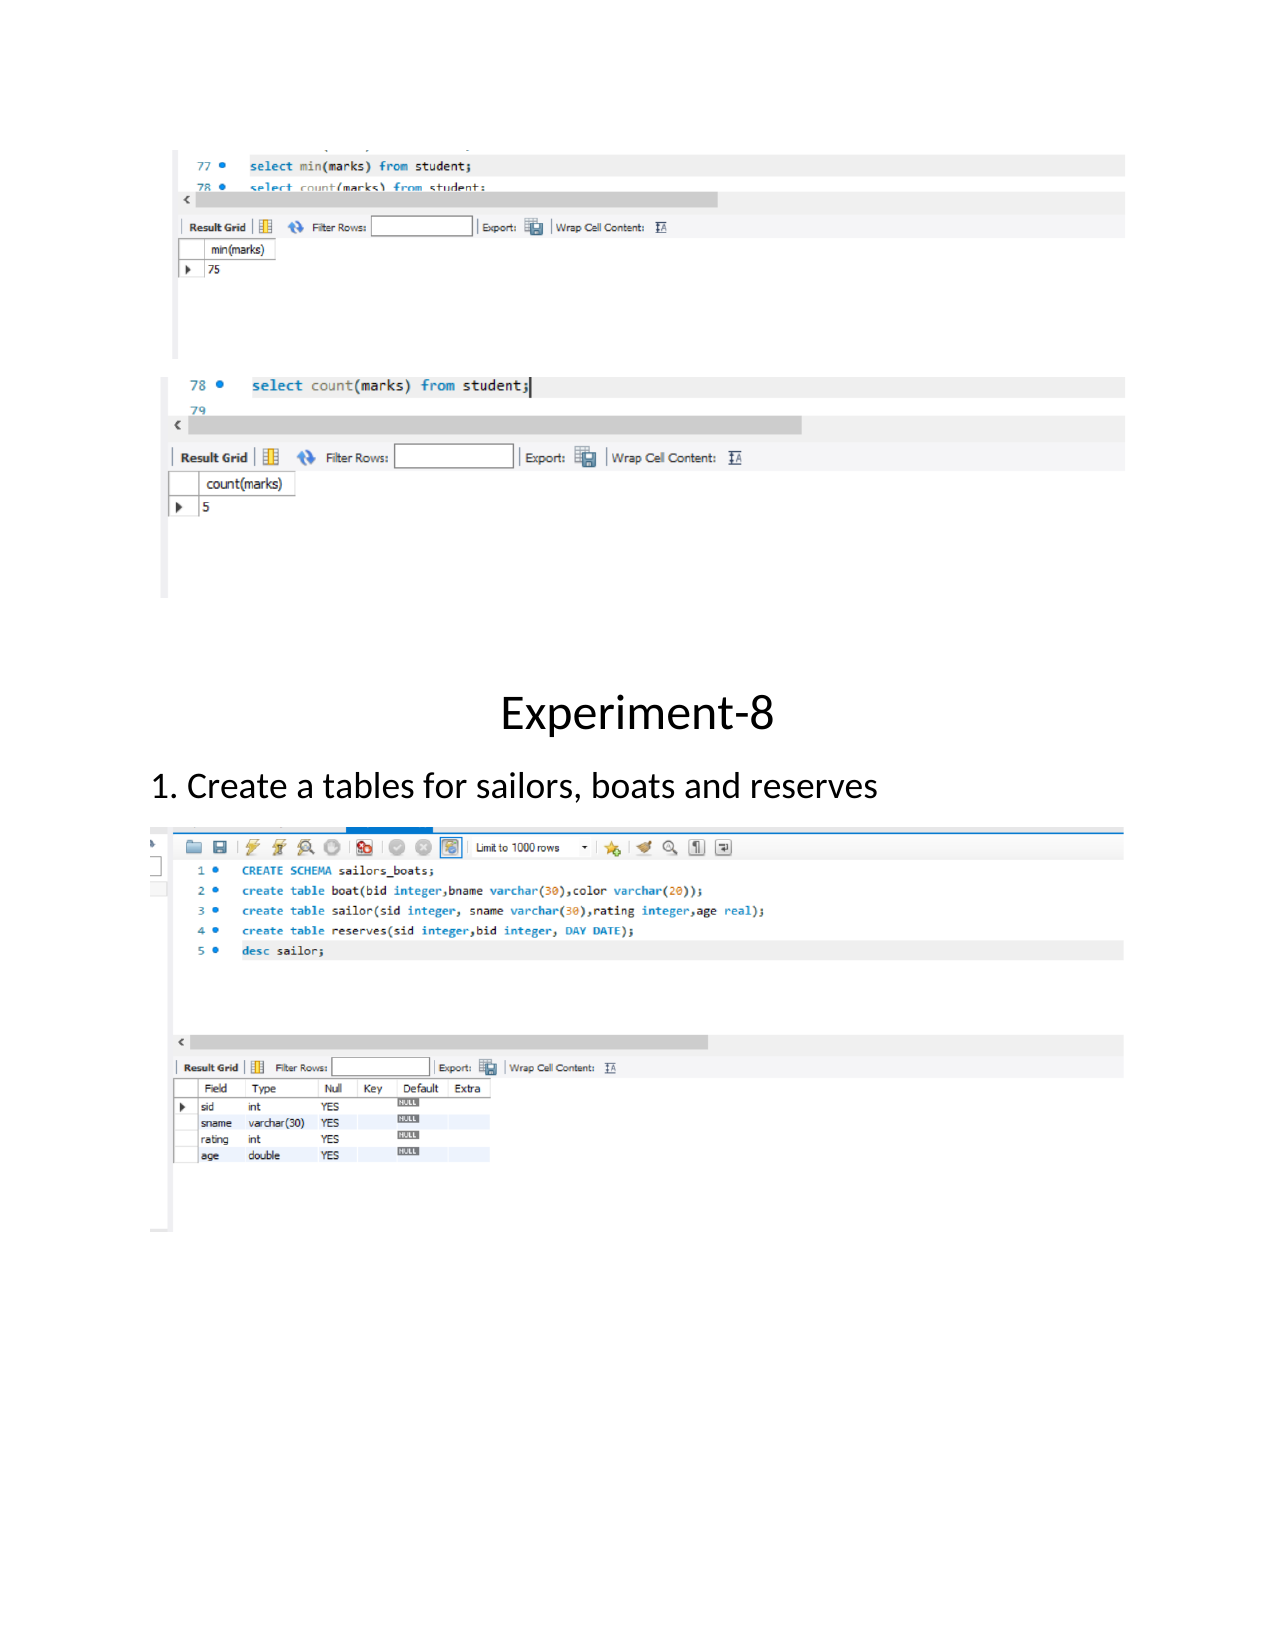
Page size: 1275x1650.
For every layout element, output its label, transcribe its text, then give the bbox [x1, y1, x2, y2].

text Experiment-8 [150, 681, 1125, 742]
text 1. Create a tables for sailors, boats and reserves [150, 762, 1125, 808]
picture [150, 827, 1124, 1232]
picture [150, 150, 1125, 359]
picture [150, 377, 1125, 598]
